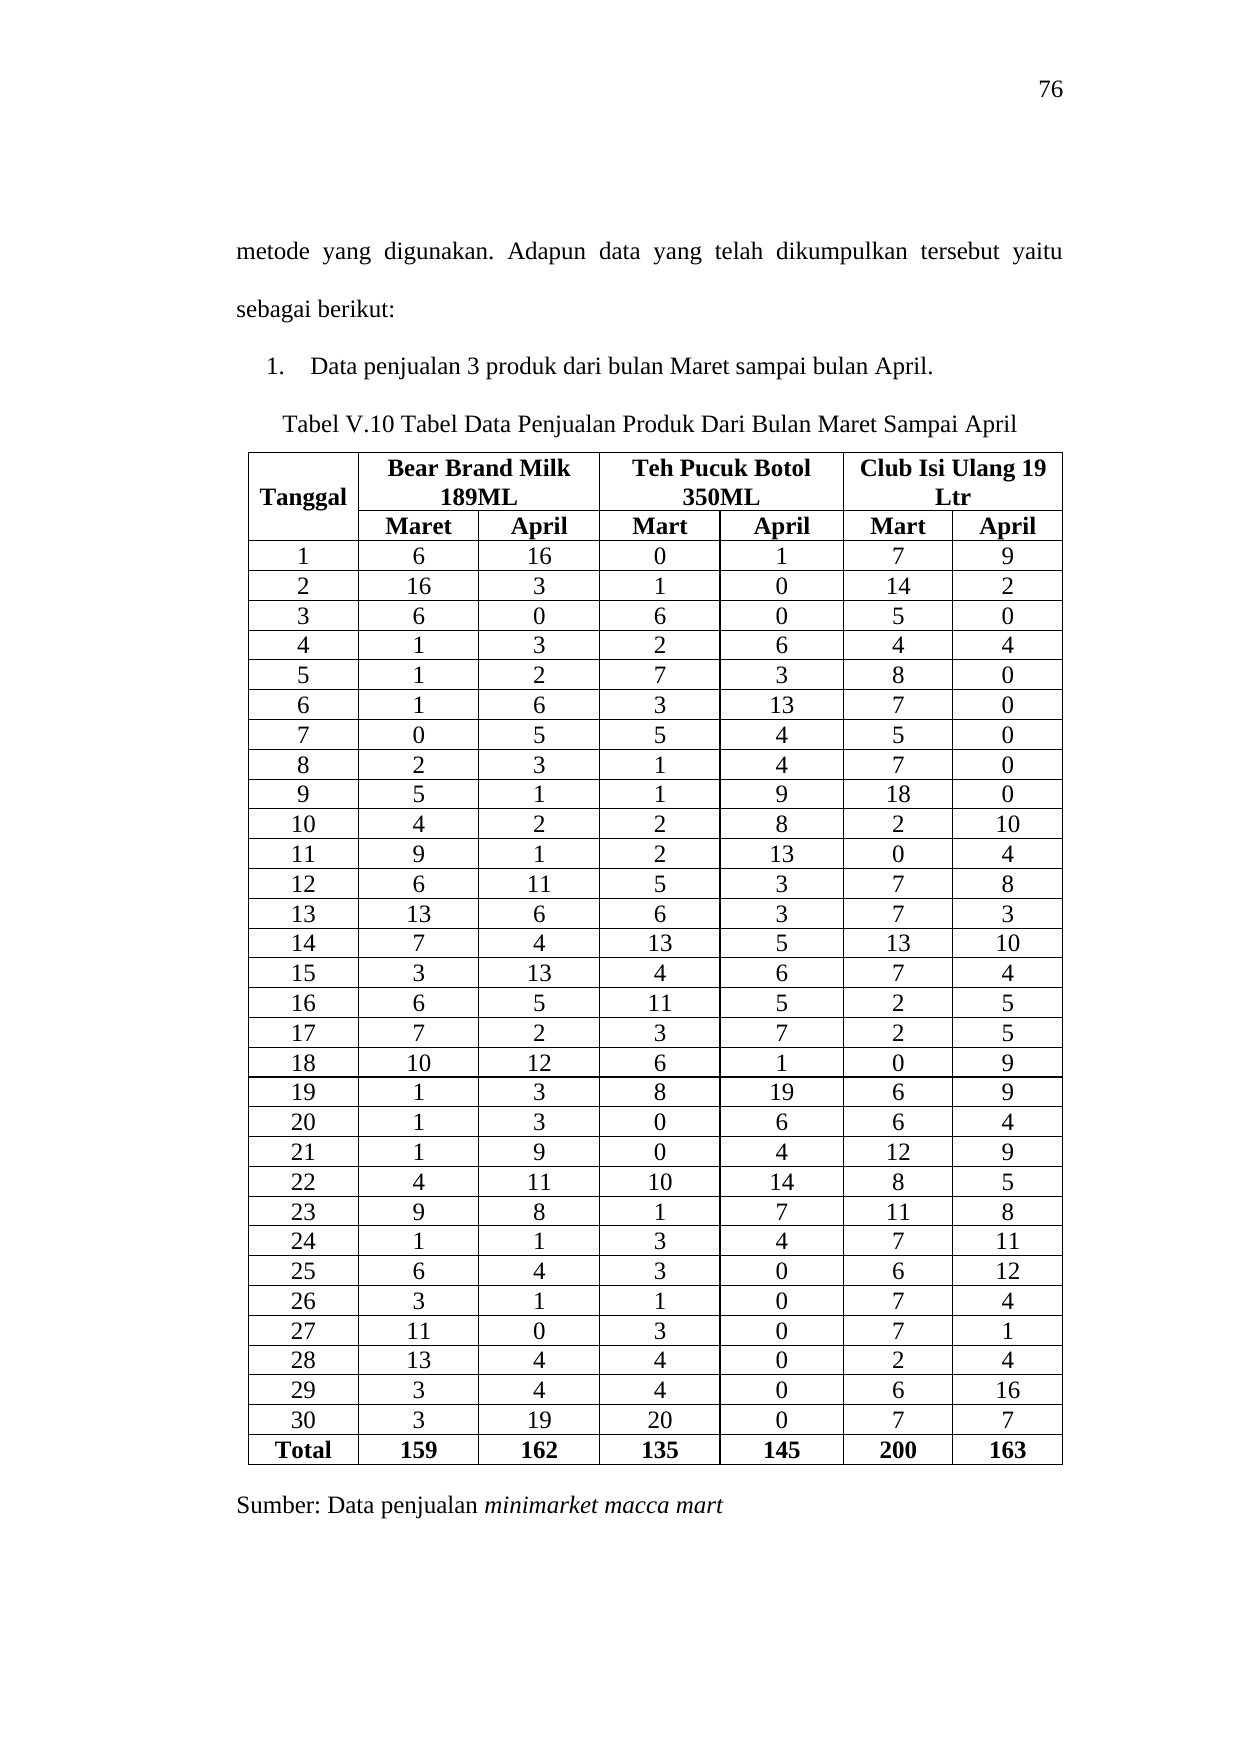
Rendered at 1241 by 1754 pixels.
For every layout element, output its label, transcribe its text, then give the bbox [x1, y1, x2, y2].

table_cell 30 [249, 1405, 358, 1434]
table_cell 12 [479, 1048, 599, 1076]
table_cell 0 [359, 720, 478, 749]
table_cell 7 [844, 690, 952, 719]
table_cell 19 [721, 1078, 843, 1106]
table_cell 5 [953, 1018, 1062, 1047]
table_cell 18 [249, 1048, 358, 1076]
table_cell 17 [249, 1018, 358, 1047]
table_cell 4 [359, 1167, 478, 1196]
table_cell 1 [359, 1078, 478, 1106]
table_cell 0 [721, 571, 843, 600]
table_cell 13 [844, 929, 952, 957]
table_cell 7 [844, 899, 952, 927]
table_cell 1 [600, 1197, 719, 1225]
table_cell 1 [721, 1048, 843, 1076]
table_cell 11 [479, 869, 599, 898]
table_cell 0 [721, 1375, 843, 1404]
table_cell 13 [359, 899, 478, 927]
table_cell 11 [953, 1226, 1062, 1255]
table_header Bear Brand Milk 189ML [359, 453, 599, 510]
table_cell 4 [844, 631, 952, 659]
table_cell 10 [953, 929, 1062, 957]
table_cell 0 [721, 1286, 843, 1315]
table_cell 5 [359, 780, 478, 808]
table_cell 3 [479, 571, 599, 600]
table_cell 6 [600, 601, 719, 629]
table_cell 10 [359, 1048, 478, 1076]
table_cell 2 [359, 750, 478, 778]
table_cell 162 [479, 1435, 599, 1464]
table_cell 6 [844, 1256, 952, 1285]
table_cell 25 [249, 1256, 358, 1285]
table_cell 4 [721, 1137, 843, 1166]
table_cell 20 [600, 1405, 719, 1434]
table_cell 9 [953, 1048, 1062, 1076]
table_cell 18 [844, 780, 952, 808]
table_cell 13 [721, 839, 843, 868]
table_cell 3 [953, 899, 1062, 927]
table_cell 5 [479, 720, 599, 749]
table_cell 7 [844, 750, 952, 778]
table_cell 0 [953, 780, 1062, 808]
table_cell 4 [479, 929, 599, 957]
table_cell 3 [479, 1107, 599, 1136]
table_cell 16 [479, 541, 599, 570]
table_cell 13 [479, 958, 599, 987]
table_cell 0 [479, 601, 599, 629]
table_cell 1 [600, 1286, 719, 1315]
table_cell 0 [721, 1346, 843, 1374]
table_cell 3 [600, 690, 719, 719]
table_cell 1 [359, 1137, 478, 1166]
table_cell 159 [359, 1435, 478, 1464]
table_cell 4 [953, 631, 1062, 659]
table_cell 26 [249, 1286, 358, 1315]
table_cell 14 [844, 571, 952, 600]
table_cell 0 [953, 690, 1062, 719]
table_cell 2 [844, 988, 952, 1017]
table_cell 200 [844, 1435, 952, 1464]
table_cell 6 [479, 899, 599, 927]
table_cell 5 [721, 929, 843, 957]
table_cell 7 [600, 660, 719, 689]
table_cell 28 [249, 1346, 358, 1374]
table_cell 4 [479, 1256, 599, 1285]
table_cell 14 [249, 929, 358, 957]
table_cell 2 [844, 809, 952, 838]
table_cell 3 [359, 958, 478, 987]
table_cell 7 [844, 1316, 952, 1344]
table_cell April [479, 511, 599, 540]
table_cell 4 [953, 839, 1062, 868]
table_cell 8 [721, 809, 843, 838]
table_cell 2 [479, 1018, 599, 1047]
table_cell 0 [844, 1048, 952, 1076]
table_cell 1 [359, 660, 478, 689]
table_cell 9 [249, 780, 358, 808]
table_cell 1 [359, 1226, 478, 1255]
table_cell 1 [479, 839, 599, 868]
table_cell 8 [479, 1197, 599, 1225]
table_cell Mart [844, 511, 952, 540]
table_cell 6 [359, 988, 478, 1017]
table_cell 2 [844, 1018, 952, 1047]
table_cell 4 [479, 1346, 599, 1374]
table_cell 10 [953, 809, 1062, 838]
table_cell 4 [479, 1375, 599, 1404]
table_cell 3 [721, 869, 843, 898]
table_cell 0 [600, 1137, 719, 1166]
table_cell 13 [600, 929, 719, 957]
table_cell 9 [953, 1078, 1062, 1106]
table_cell 5 [249, 660, 358, 689]
table_cell 11 [359, 1316, 478, 1344]
table_cell 1 [600, 750, 719, 778]
table_cell 3 [600, 1316, 719, 1344]
table_cell 4 [249, 631, 358, 659]
table_cell 16 [359, 571, 478, 600]
table_cell 2 [953, 571, 1062, 600]
table_cell 9 [359, 1197, 478, 1225]
table_cell 3 [359, 1286, 478, 1315]
table_cell 1 [953, 1316, 1062, 1344]
text Tabel V.10 Tabel Data Penjualan Produk Dari Bulan Maret Sampai April [236, 409, 1063, 437]
table_cell 4 [721, 720, 843, 749]
table_cell 19 [249, 1078, 358, 1106]
table_cell 0 [953, 720, 1062, 749]
table_cell 11 [479, 1167, 599, 1196]
table_cell 0 [844, 839, 952, 868]
table_cell 2 [249, 571, 358, 600]
table_cell 4 [359, 809, 478, 838]
table_cell 7 [953, 1405, 1062, 1434]
table_header Club Isi Ulang 19 Ltr [844, 453, 1062, 510]
list Sumber: Data penjualan minimarket macca mart [236, 1490, 1063, 1518]
table_cell 4 [721, 750, 843, 778]
table_cell 6 [844, 1107, 952, 1136]
table_cell 4 [953, 1286, 1062, 1315]
table_cell 7 [844, 1286, 952, 1315]
table_cell 9 [359, 839, 478, 868]
table_cell 11 [600, 988, 719, 1017]
table_cell 8 [600, 1078, 719, 1106]
table_cell 8 [249, 750, 358, 778]
table_cell 7 [844, 1405, 952, 1434]
table_cell 1 [479, 1286, 599, 1315]
table_cell 0 [721, 1256, 843, 1285]
table_cell 2 [479, 660, 599, 689]
table_cell 0 [721, 1405, 843, 1434]
table_cell 2 [479, 809, 599, 838]
table_cell 3 [721, 660, 843, 689]
table_cell 2 [844, 1346, 952, 1374]
table_cell 3 [600, 1256, 719, 1285]
table_cell 9 [721, 780, 843, 808]
table_cell 20 [249, 1107, 358, 1136]
table_cell 11 [844, 1197, 952, 1225]
table_cell 163 [953, 1435, 1062, 1464]
table_cell 6 [359, 541, 478, 570]
table_cell 1 [359, 1107, 478, 1136]
table_cell 135 [600, 1435, 719, 1464]
table_cell 5 [600, 869, 719, 898]
table_cell 0 [721, 1316, 843, 1344]
table_cell 10 [600, 1167, 719, 1196]
table_cell 13 [249, 899, 358, 927]
table_cell 24 [249, 1226, 358, 1255]
table_cell 3 [359, 1405, 478, 1434]
table_cell 5 [479, 988, 599, 1017]
table_cell 29 [249, 1375, 358, 1404]
table_cell 0 [600, 541, 719, 570]
table_cell 9 [953, 541, 1062, 570]
table_cell 145 [721, 1435, 843, 1464]
table_cell 10 [249, 809, 358, 838]
table_cell 3 [600, 1226, 719, 1255]
table_cell 27 [249, 1316, 358, 1344]
table_cell 7 [844, 958, 952, 987]
table_cell 14 [721, 1167, 843, 1196]
table_cell 23 [249, 1197, 358, 1225]
table_cell 7 [249, 720, 358, 749]
table_cell 1 [359, 631, 478, 659]
table_cell April [721, 511, 843, 540]
table_cell 4 [600, 1346, 719, 1374]
table_cell 8 [844, 660, 952, 689]
table_cell 7 [844, 869, 952, 898]
table_cell 3 [479, 750, 599, 778]
table_cell 2 [600, 839, 719, 868]
table_cell 12 [249, 869, 358, 898]
table_cell 1 [479, 1226, 599, 1255]
table_cell 0 [721, 601, 843, 629]
table_cell 6 [249, 690, 358, 719]
table_cell 22 [249, 1167, 358, 1196]
table_cell 16 [953, 1375, 1062, 1404]
table_cell 13 [721, 690, 843, 719]
table_cell 6 [844, 1375, 952, 1404]
table_cell 5 [953, 988, 1062, 1017]
table_cell 3 [600, 1018, 719, 1047]
table_cell 4 [953, 1346, 1062, 1374]
table_cell 0 [953, 750, 1062, 778]
table_cell 3 [479, 1078, 599, 1106]
table_cell 0 [953, 601, 1062, 629]
table_cell 0 [479, 1316, 599, 1344]
table_cell 15 [249, 958, 358, 987]
table_cell 0 [953, 660, 1062, 689]
table_cell 1 [600, 780, 719, 808]
table_cell 4 [721, 1226, 843, 1255]
table_cell 1 [479, 780, 599, 808]
table_cell 8 [953, 869, 1062, 898]
table_cell 6 [359, 869, 478, 898]
table_cell 6 [844, 1078, 952, 1106]
table_cell 21 [249, 1137, 358, 1166]
table_cell 4 [600, 1375, 719, 1404]
table_cell Total [249, 1435, 358, 1464]
table_cell 7 [844, 1226, 952, 1255]
table_cell 1 [721, 541, 843, 570]
table_cell 0 [600, 1107, 719, 1136]
table_cell 1 [600, 571, 719, 600]
table_cell 13 [359, 1346, 478, 1374]
table_cell 6 [721, 631, 843, 659]
table_cell 5 [844, 720, 952, 749]
table_cell 3 [359, 1375, 478, 1404]
table_header Tanggal [249, 453, 358, 540]
table_cell 6 [721, 1107, 843, 1136]
table_cell 2 [600, 631, 719, 659]
table_cell 3 [479, 631, 599, 659]
table_cell 4 [600, 958, 719, 987]
table_cell April [953, 511, 1062, 540]
table_cell 9 [953, 1137, 1062, 1166]
table_cell 6 [600, 1048, 719, 1076]
table_cell 11 [249, 839, 358, 868]
table_cell 5 [600, 720, 719, 749]
table_cell 16 [249, 988, 358, 1017]
table_cell 5 [844, 601, 952, 629]
table_cell 3 [249, 601, 358, 629]
table_cell Maret [359, 511, 478, 540]
table_header Teh Pucuk Botol 350ML [600, 453, 843, 510]
table_cell 7 [844, 541, 952, 570]
table_cell 4 [953, 1107, 1062, 1136]
table_cell 1 [359, 690, 478, 719]
table_cell 6 [359, 1256, 478, 1285]
table_cell 3 [721, 899, 843, 927]
table_cell 6 [600, 899, 719, 927]
table_cell 6 [479, 690, 599, 719]
table_cell 7 [721, 1197, 843, 1225]
table_cell 7 [721, 1018, 843, 1047]
table_cell 1 [249, 541, 358, 570]
table_cell 6 [721, 958, 843, 987]
table_cell 5 [953, 1167, 1062, 1196]
table_cell 19 [479, 1405, 599, 1434]
table_cell 7 [359, 1018, 478, 1047]
table_cell 6 [359, 601, 478, 629]
table_cell 7 [359, 929, 478, 957]
table_cell 5 [721, 988, 843, 1017]
list Data penjualan 3 produk dari bulan Maret sampai bulan April. [266, 351, 1063, 380]
table_cell 12 [844, 1137, 952, 1166]
table_cell Mart [600, 511, 719, 540]
table_cell 12 [953, 1256, 1062, 1285]
table_cell 2 [600, 809, 719, 838]
table_cell 4 [953, 958, 1062, 987]
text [236, 236, 1063, 322]
table_cell 9 [479, 1137, 599, 1166]
table_cell 8 [844, 1167, 952, 1196]
table_cell 8 [953, 1197, 1062, 1225]
